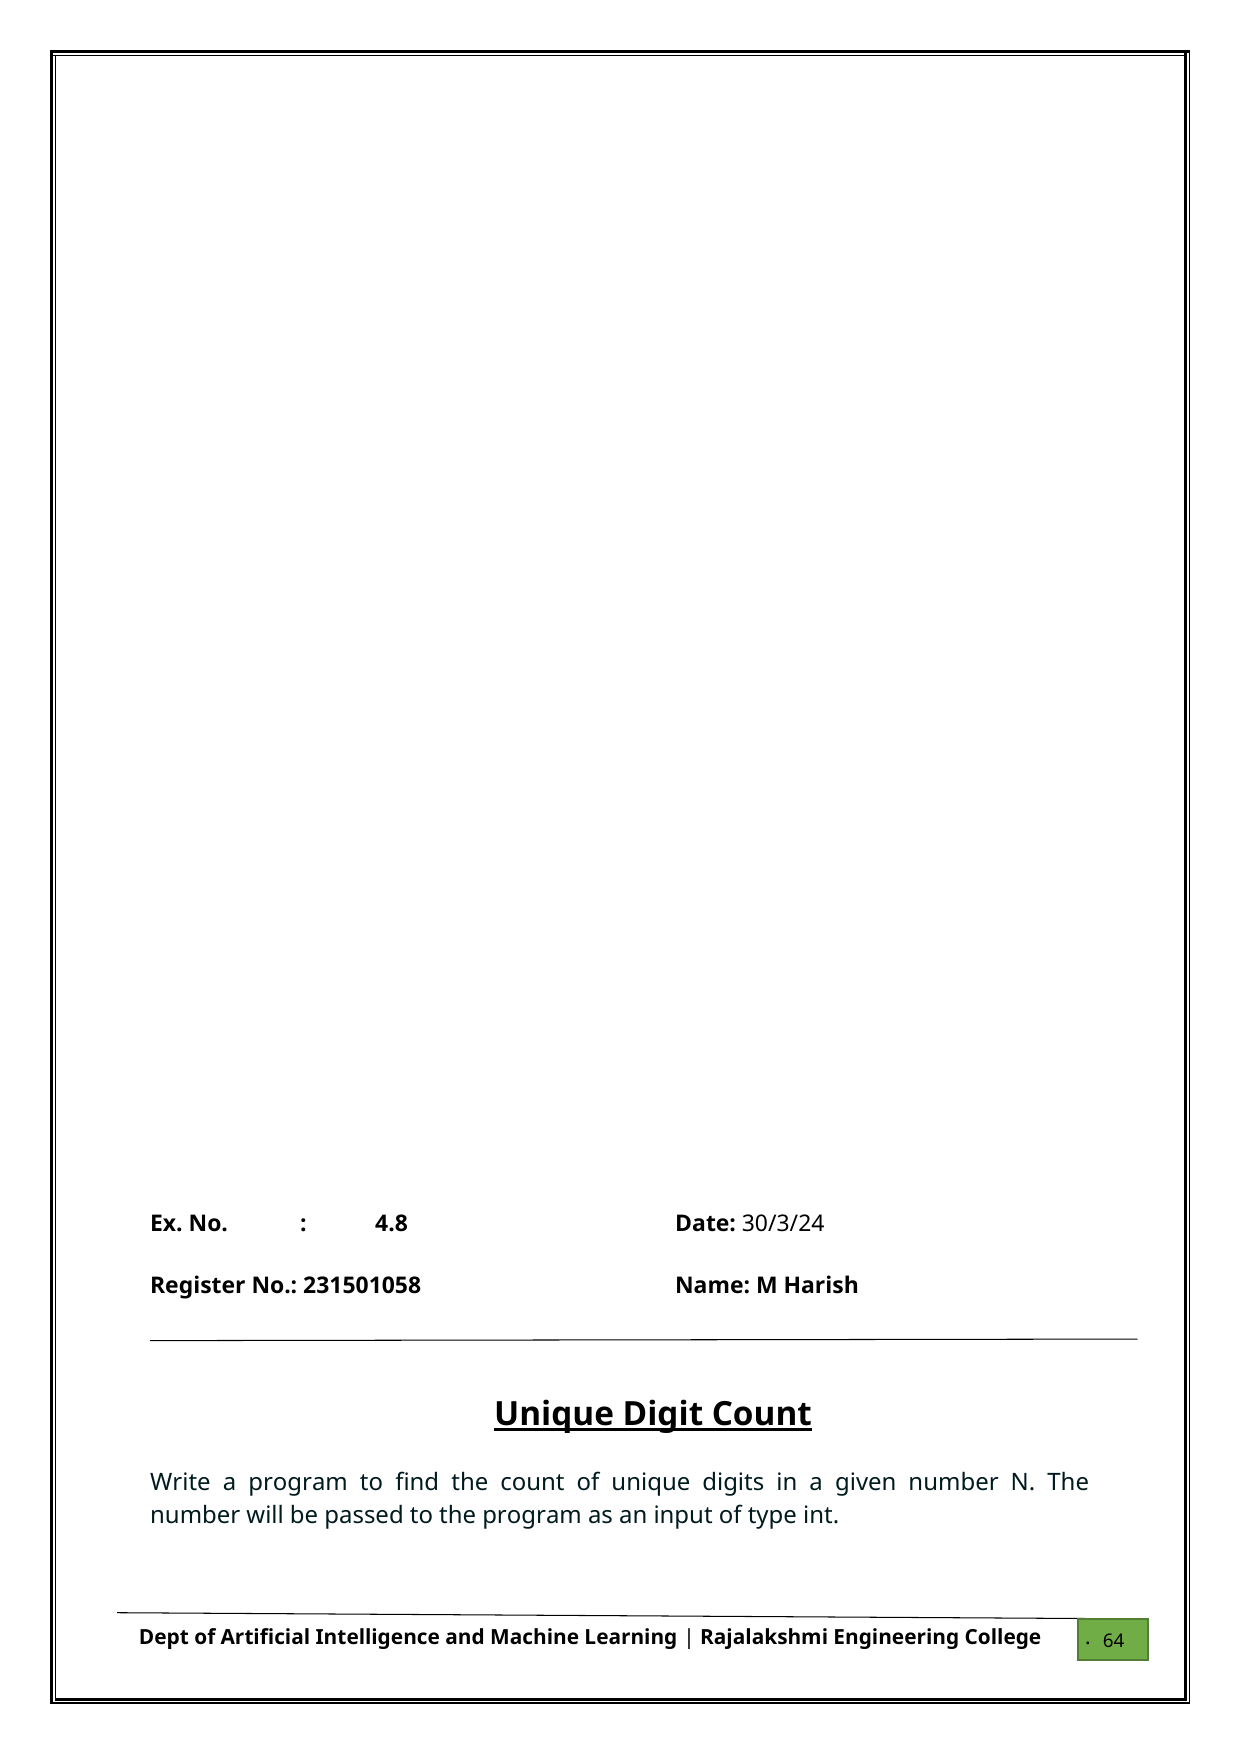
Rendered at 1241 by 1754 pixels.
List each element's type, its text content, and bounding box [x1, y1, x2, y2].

text Register No.: 231501058 Name: M Harish [150, 1269, 1090, 1301]
list Unique Digit Count [216, 1390, 1090, 1436]
text Write a program to find the count of unique digits in a given number N. The number will be passed to the program as an input of type int. [150, 1465, 1090, 1530]
text Ex. No. : 4.8 Date: 30/3/24 [150, 1206, 1090, 1238]
